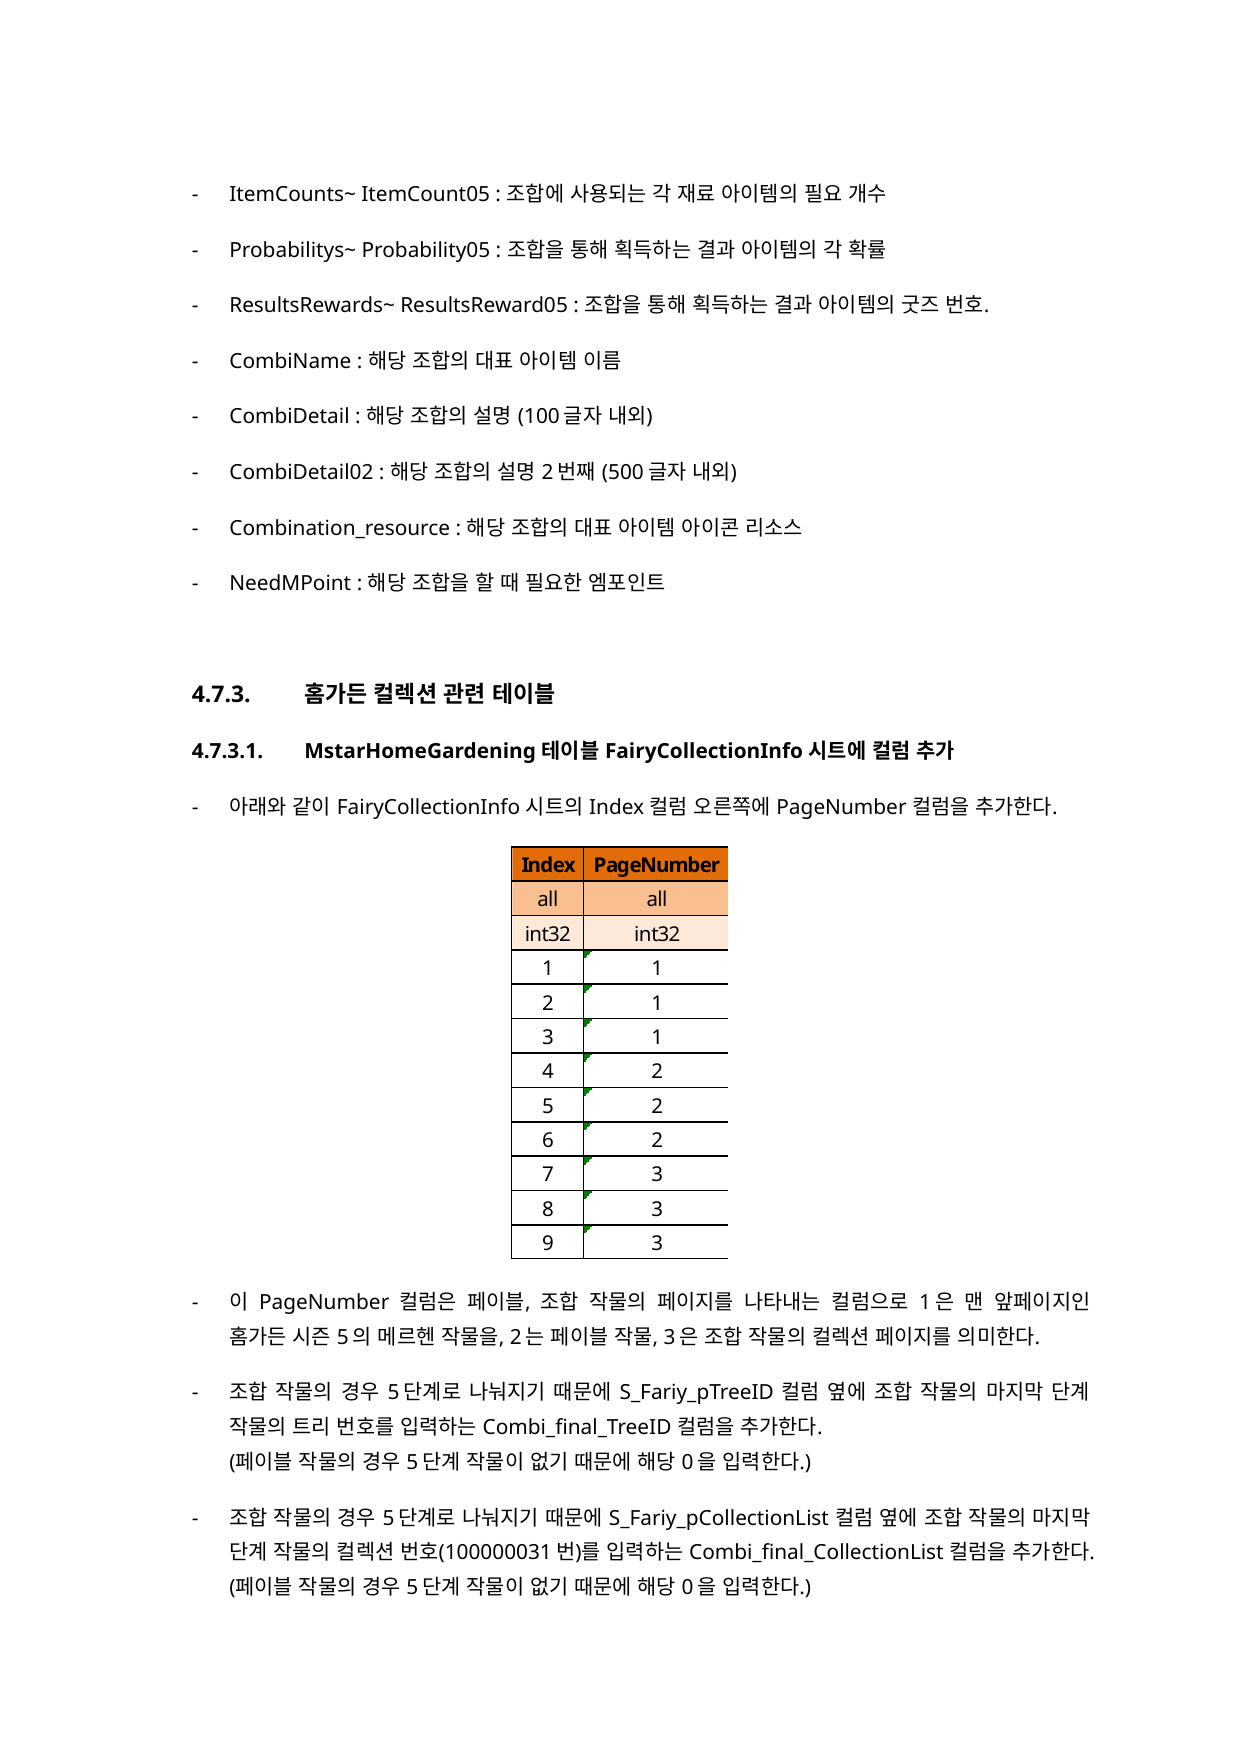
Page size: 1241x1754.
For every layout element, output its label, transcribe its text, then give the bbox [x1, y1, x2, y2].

list Probabilitys~ Probability05 : 조합을 통해 획득하는 결과 아이템의 각 확률 [192, 233, 1090, 263]
list CombiDetail02 : 해당 조합의 설명 2번째 (500글자 내외) [192, 455, 1090, 486]
subtitle 홈가든 컬렉션 관련 테이블 [192, 676, 1090, 709]
list ResultsRewards~ ResultsReward05 : 조합을 통해 획득하는 결과 아이템의 굿즈 번호. [192, 288, 1090, 319]
list 조합 작물의 경우 5단계로 나눠지기 때문에 S_Fariy_pCollectionList 컬럼 옆에 조합 작물의 마지막 단계 작물의 컬렉션 번호(100000031번)를 입력하는 Combi_final_CollectionList 컬럼을 추가한다. (페이블 작물의 경우 5단계 작물이 없기 때문에 해당 0을 입력한다.) [192, 1501, 1090, 1601]
list ItemCounts~ ItemCount05 : 조합에 사용되는 각 재료 아이템의 필요 개수 [192, 177, 1090, 207]
list Combination_resource : 해당 조합의 대표 아이템 아이콘 리소스 [192, 511, 1090, 541]
subtitle MstarHomeGardening 테이블 FairyCollectionInfo 시트에 컬럼 추가 [192, 735, 1090, 765]
list 조합 작물의 경우 5단계로 나눠지기 때문에 S_Fariy_pTreeID 컬럼 옆에 조합 작물의 마지막 단계 작물의 트리 번호를 입력하는 Combi_final_TreeID 컬럼을 추가한다. (페이블 작물의 경우 5단계 작물이 없기 때문에 해당 0을 입력한다.) [192, 1376, 1090, 1475]
list 이 PageNumber 컬럼은 페이블, 조합 작물의 페이지를 나타내는 컬럼으로 1은 맨 앞페이지인 홈가든 시즌 5의 메르헨 작물을, 2는 페이블 작물, 3은 조합 작물의 컬렉션 페이지를 의미한다. [192, 1285, 1090, 1350]
list NeedMPoint : 해당 조합을 할 때 필요한 엠포인트 [192, 567, 1090, 597]
list CombiDetail : 해당 조합의 설명 (100글자 내외) [192, 400, 1090, 430]
list CombiName : 해당 조합의 대표 아이템 이름 [192, 344, 1090, 374]
list 아래와 같이 FairyCollectionInfo 시트의 Index 컬럼 오른쪽에 PageNumber 컬럼을 추가한다. [192, 790, 1090, 821]
